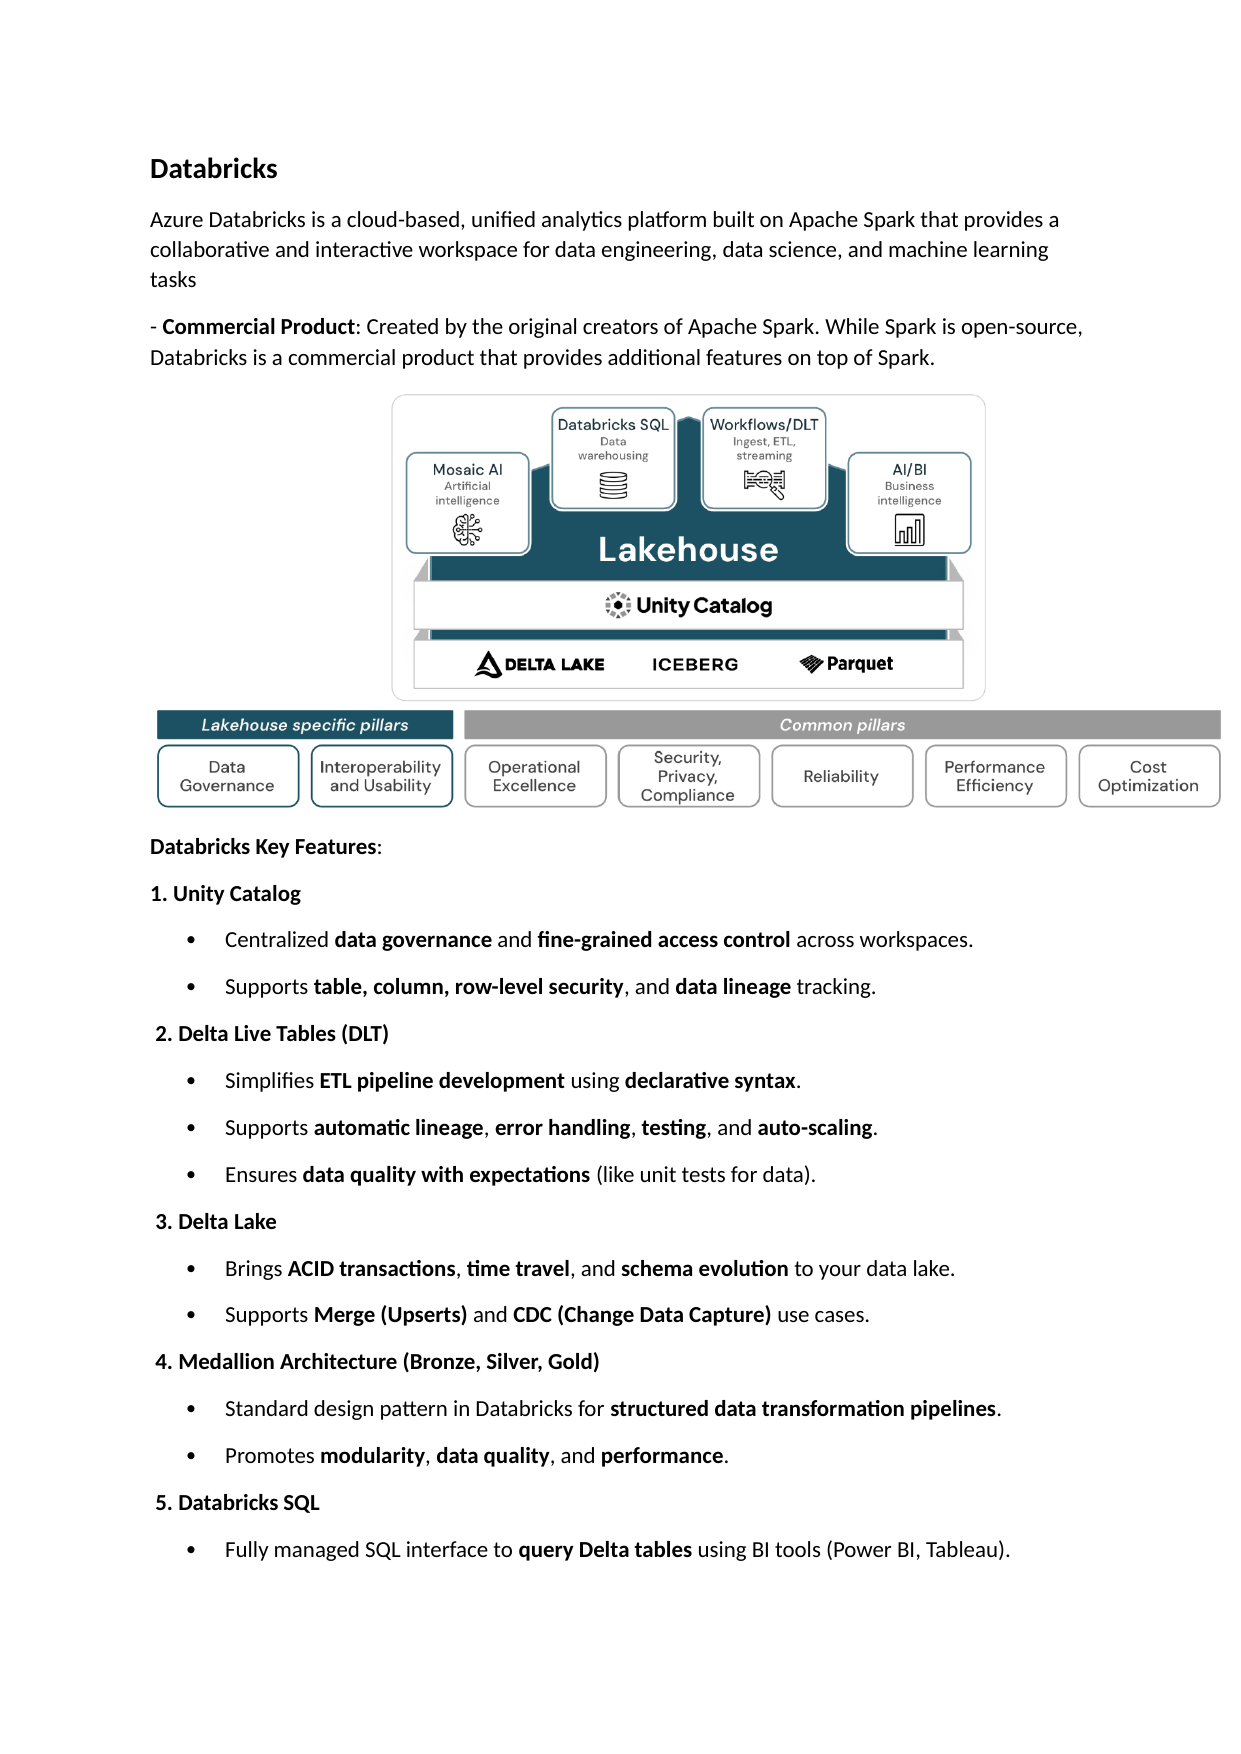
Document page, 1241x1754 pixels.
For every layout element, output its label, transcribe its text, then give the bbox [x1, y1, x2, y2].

list Simplifies ETL pipeline development using declarative syntax. [187, 1066, 1090, 1094]
text 2. Delta Live Tables (DLT) [150, 1019, 1090, 1047]
list Ensures data quality with expectations (like unit tests for data). [187, 1160, 1090, 1188]
list Fully managed SQL interface to query Delta tables using BI tools (Power BI, Tableau). [187, 1535, 1090, 1563]
list Supports Merge (Upserts) and CDC (Change Data Capture) use cases. [187, 1301, 1090, 1328]
text 5. Databricks SQL [150, 1488, 1090, 1516]
text 1. Unity Catalog [150, 879, 1090, 907]
text Azure Databricks is a cloud-based, unified analytics platform built on Apache Spark that provides a collaborative and interactive workspace for data engineering, data science, and machine learning tasks [150, 205, 1090, 293]
text Databricks [150, 150, 1090, 186]
text 3. Delta Lake [150, 1207, 1090, 1235]
list Brings ACID transactions, time travel, and schema evolution to your data lake. [187, 1254, 1090, 1282]
list Supports table, column, row-level security, and data lineage tracking. [187, 972, 1090, 1000]
text 4. Medallion Architecture (Bronze, Silver, Gold) [150, 1347, 1090, 1375]
list Promotes modularity, data quality, and performance. [187, 1441, 1090, 1469]
list Supports automatic lineage, error handling, testing, and auto-scaling. [187, 1113, 1090, 1141]
list Standard design pattern in Databricks for structured data transformation pipelines. [187, 1394, 1090, 1422]
text Databricks Key Features: [150, 832, 1090, 860]
text - Commercial Product: Created by the original creators of Apache Spark. While Spark is open-source, Databricks is a commercial product that provides additional features on top of Spark. [150, 312, 1090, 371]
picture [150, 389, 1227, 813]
list Centralized data governance and fine-grained access control across workspaces. [187, 926, 1090, 953]
